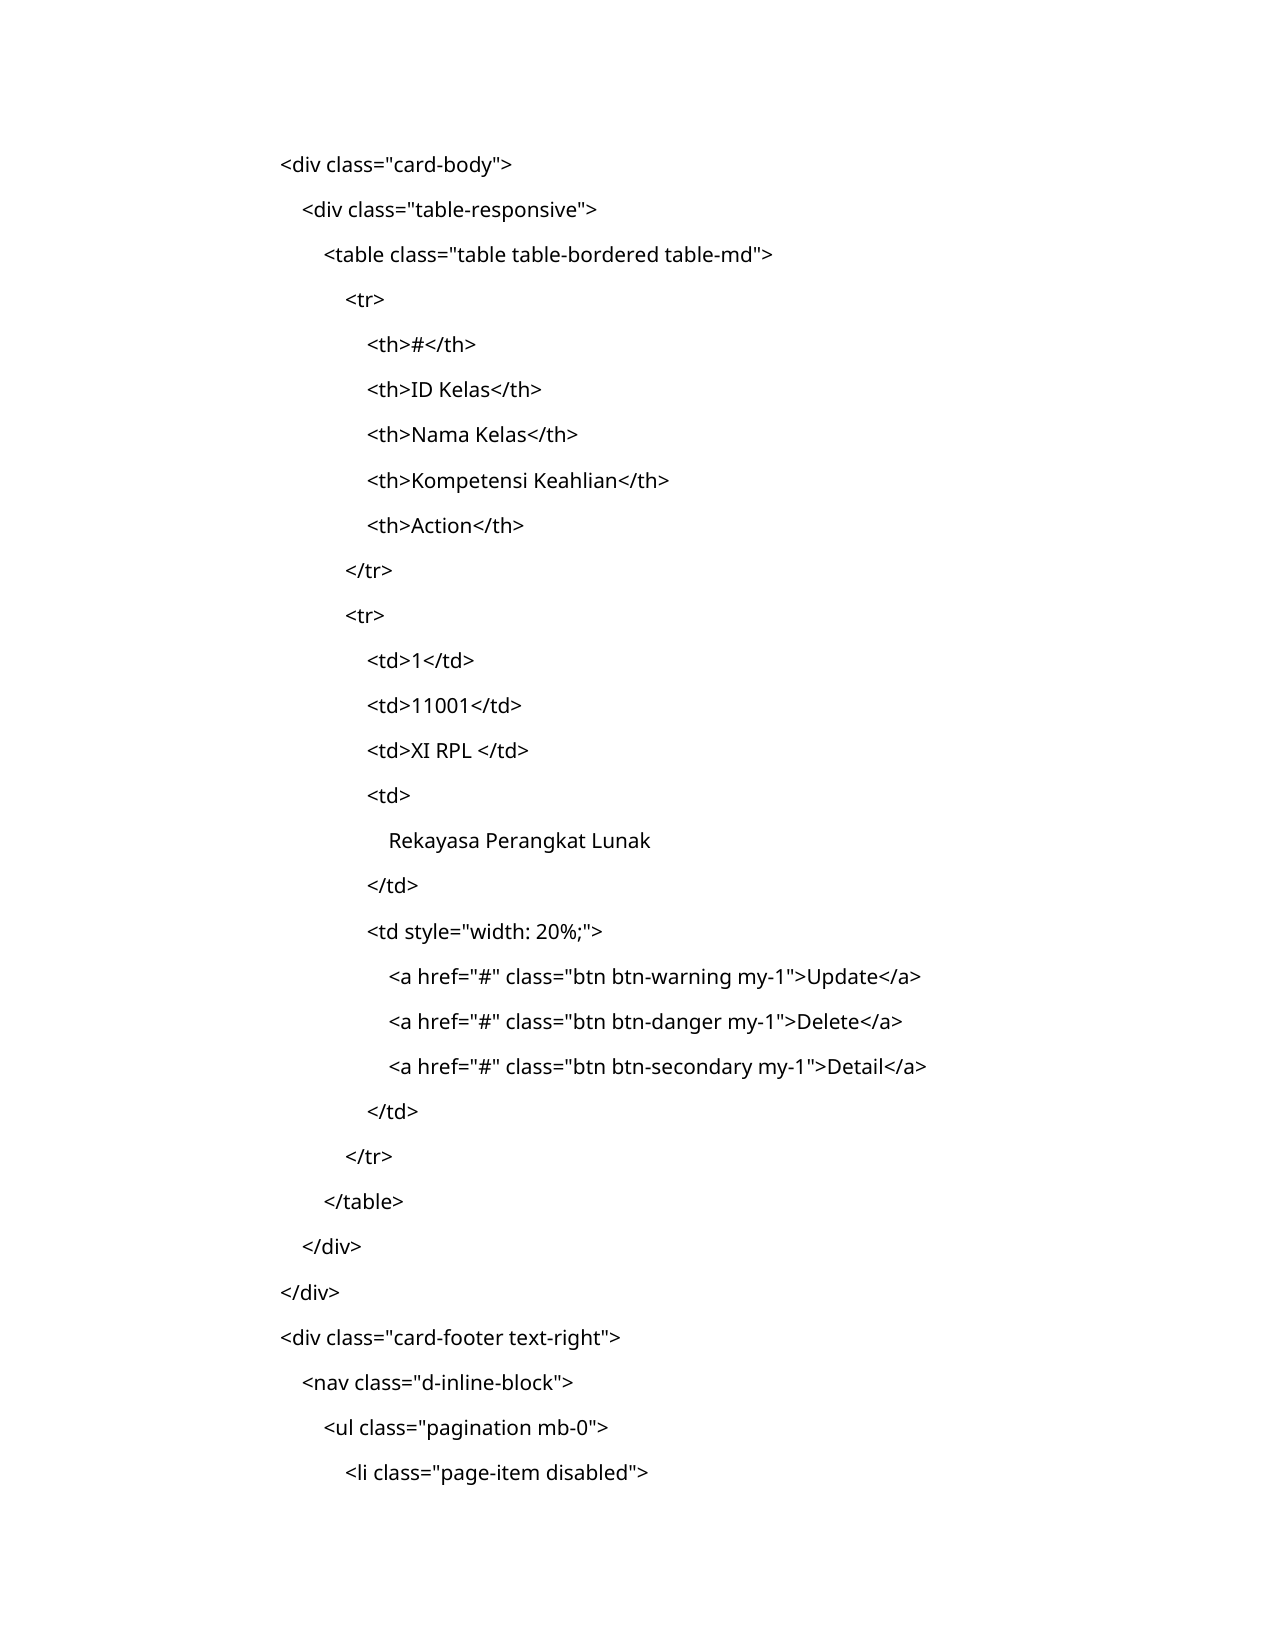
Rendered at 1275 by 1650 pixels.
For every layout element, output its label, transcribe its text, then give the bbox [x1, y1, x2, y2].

text <a href="#" class="btn btn-danger my-1">Delete</a> [150, 1007, 1125, 1035]
text <th>Kompetensi Keahlian</th> [150, 466, 1125, 494]
text Rekayasa Perangkat Lunak [150, 827, 1125, 855]
text </div> [150, 1232, 1125, 1261]
text </tr> [150, 556, 1125, 584]
text <td style="width: 20%;"> [150, 917, 1125, 945]
text <ul class="pagination mb-0"> [150, 1413, 1125, 1441]
text <a href="#" class="btn btn-warning my-1">Update</a> [150, 962, 1125, 990]
text <a href="#" class="btn btn-secondary my-1">Detail</a> [150, 1052, 1125, 1081]
text <td> [150, 781, 1125, 810]
text <li class="page-item disabled"> [150, 1458, 1125, 1486]
text <div class="table-responsive"> [150, 195, 1125, 223]
text </td> [150, 1097, 1125, 1126]
text <nav class="d-inline-block"> [150, 1368, 1125, 1396]
text <th>ID Kelas</th> [150, 376, 1125, 404]
text <th>Nama Kelas</th> [150, 421, 1125, 449]
text </div> [150, 1278, 1125, 1306]
text <tr> [150, 601, 1125, 629]
text </tr> [150, 1142, 1125, 1171]
text <td>11001</td> [150, 691, 1125, 720]
text <td>XI RPL </td> [150, 736, 1125, 765]
text <tr> [150, 285, 1125, 314]
text <div class="card-body"> [150, 150, 1125, 178]
text <th>#</th> [150, 330, 1125, 359]
text </table> [150, 1187, 1125, 1216]
text </td> [150, 872, 1125, 900]
text <table class="table table-bordered table-md"> [150, 240, 1125, 269]
text <th>Action</th> [150, 511, 1125, 539]
text <div class="card-footer text-right"> [150, 1323, 1125, 1351]
text <td>1</td> [150, 646, 1125, 674]
